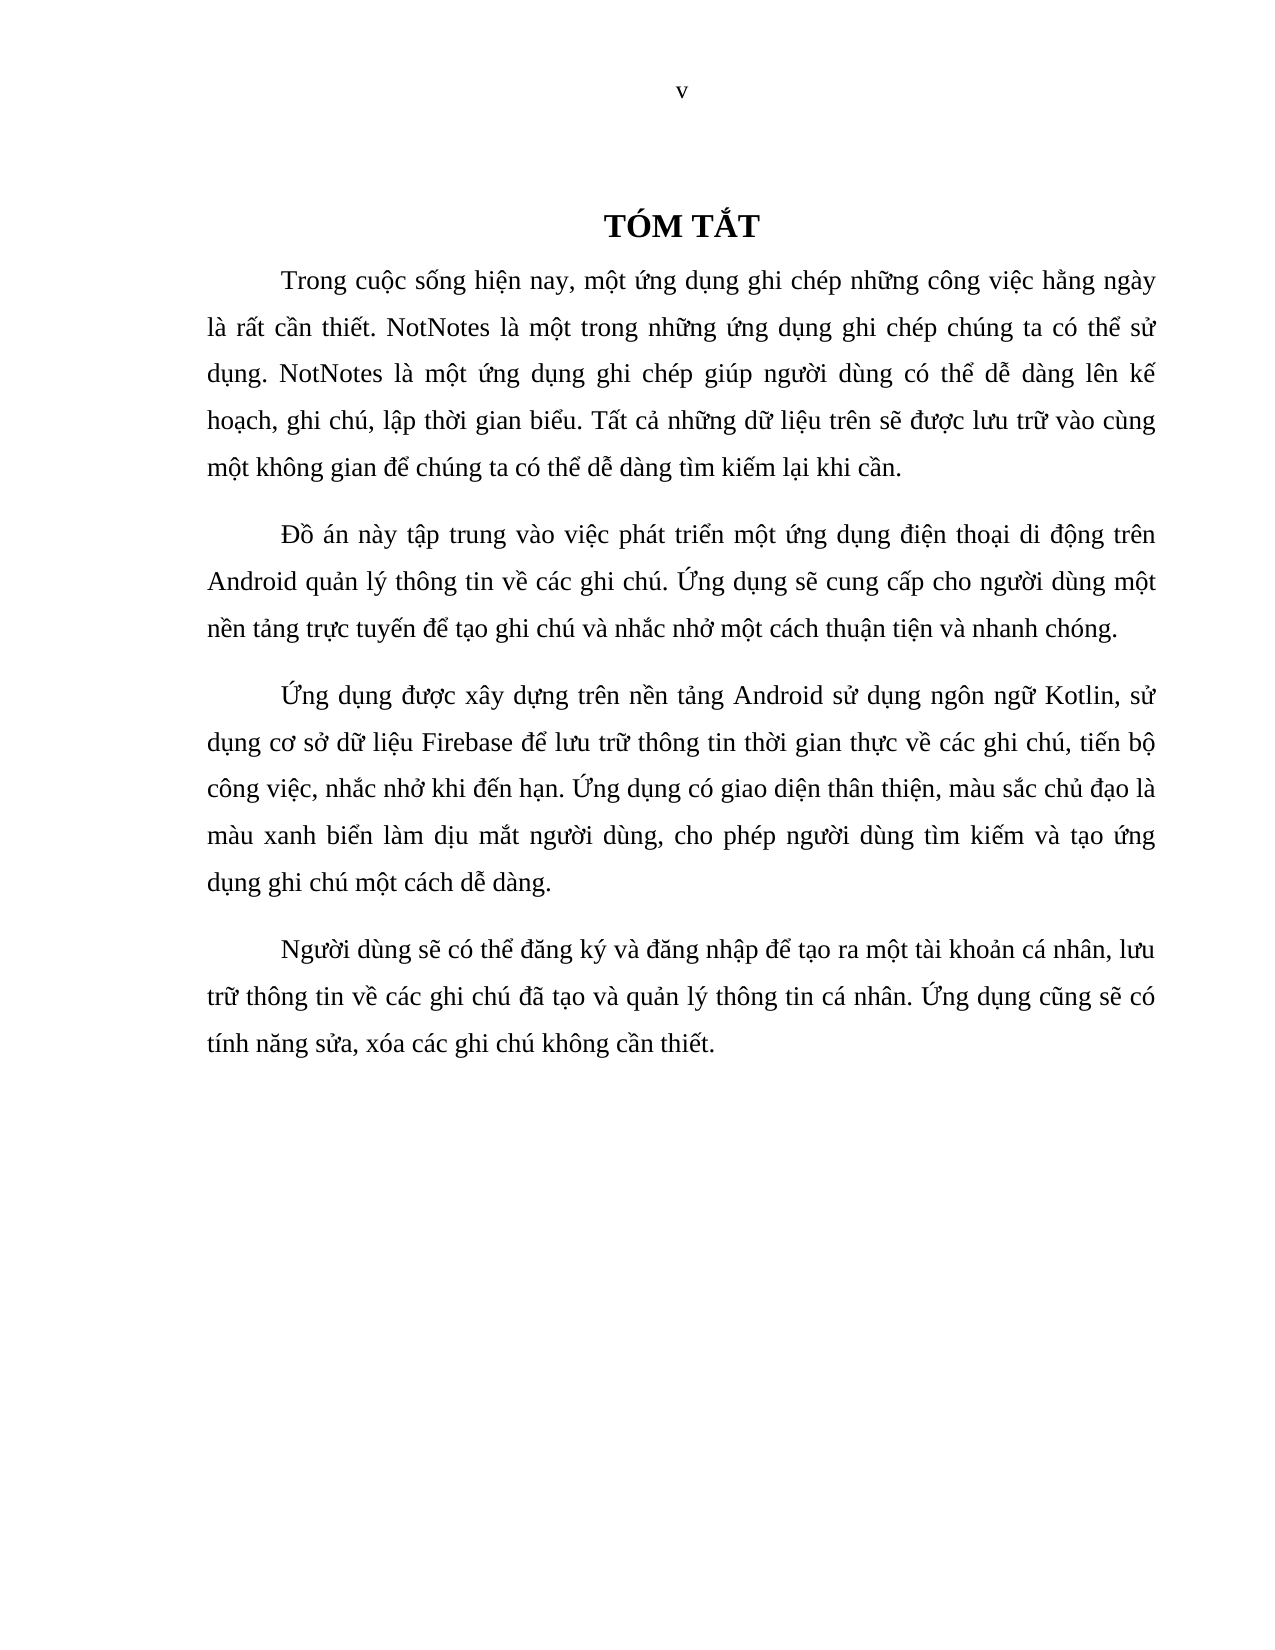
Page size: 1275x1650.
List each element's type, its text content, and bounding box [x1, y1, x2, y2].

text Người dùng sẽ có thể đăng ký và đăng nhập để tạo ra một tài khoản cá nhân, lưu trữ thông tin về các ghi chú đã tạo và quản lý thông tin cá nhân. Ứng dụng cũng sẽ có tính năng sửa, xóa các ghi chú không cần thiết. [207, 933, 1157, 1058]
text Đồ án này tập trung vào việc phát triển một ứng dụng điện thoại di động trên Android quản lý thông tin về các ghi chú. Ứng dụng sẽ cung cấp cho người dùng một nền tảng trực tuyến để tạo ghi chú và nhắc nhở một cách thuận tiện và nhanh chóng. [207, 518, 1157, 643]
text Ứng dụng được xây dựng trên nền tảng Android sử dụng ngôn ngữ Kotlin, sử dụng cơ sở dữ liệu Firebase để lưu trữ thông tin thời gian thực về các ghi chú, tiến bộ công việc, nhắc nhở khi đến hạn. Ứng dụng có giao diện thân thiện, màu sắc chủ đạo là màu xanh biển làm dịu mắt người dùng, cho phép người dùng tìm kiếm và tạo ứng dụng ghi chú một cách dễ dàng. [207, 679, 1157, 897]
text TÓM TẮT [207, 207, 1157, 245]
text Trong cuộc sống hiện nay, một ứng dụng ghi chép những công việc hằng ngày là rất cần thiết. NotNotes là một trong những ứng dụng ghi chép chúng ta có thể sử dụng. NotNotes là một ứng dụng ghi chép giúp người dùng có thể dễ dàng lên kế hoạch, ghi chú, lập thời gian biểu. Tất cả những dữ liệu trên sẽ được lưu trữ vào cùng một không gian để chúng ta có thể dễ dàng tìm kiếm lại khi cần. [207, 264, 1157, 482]
